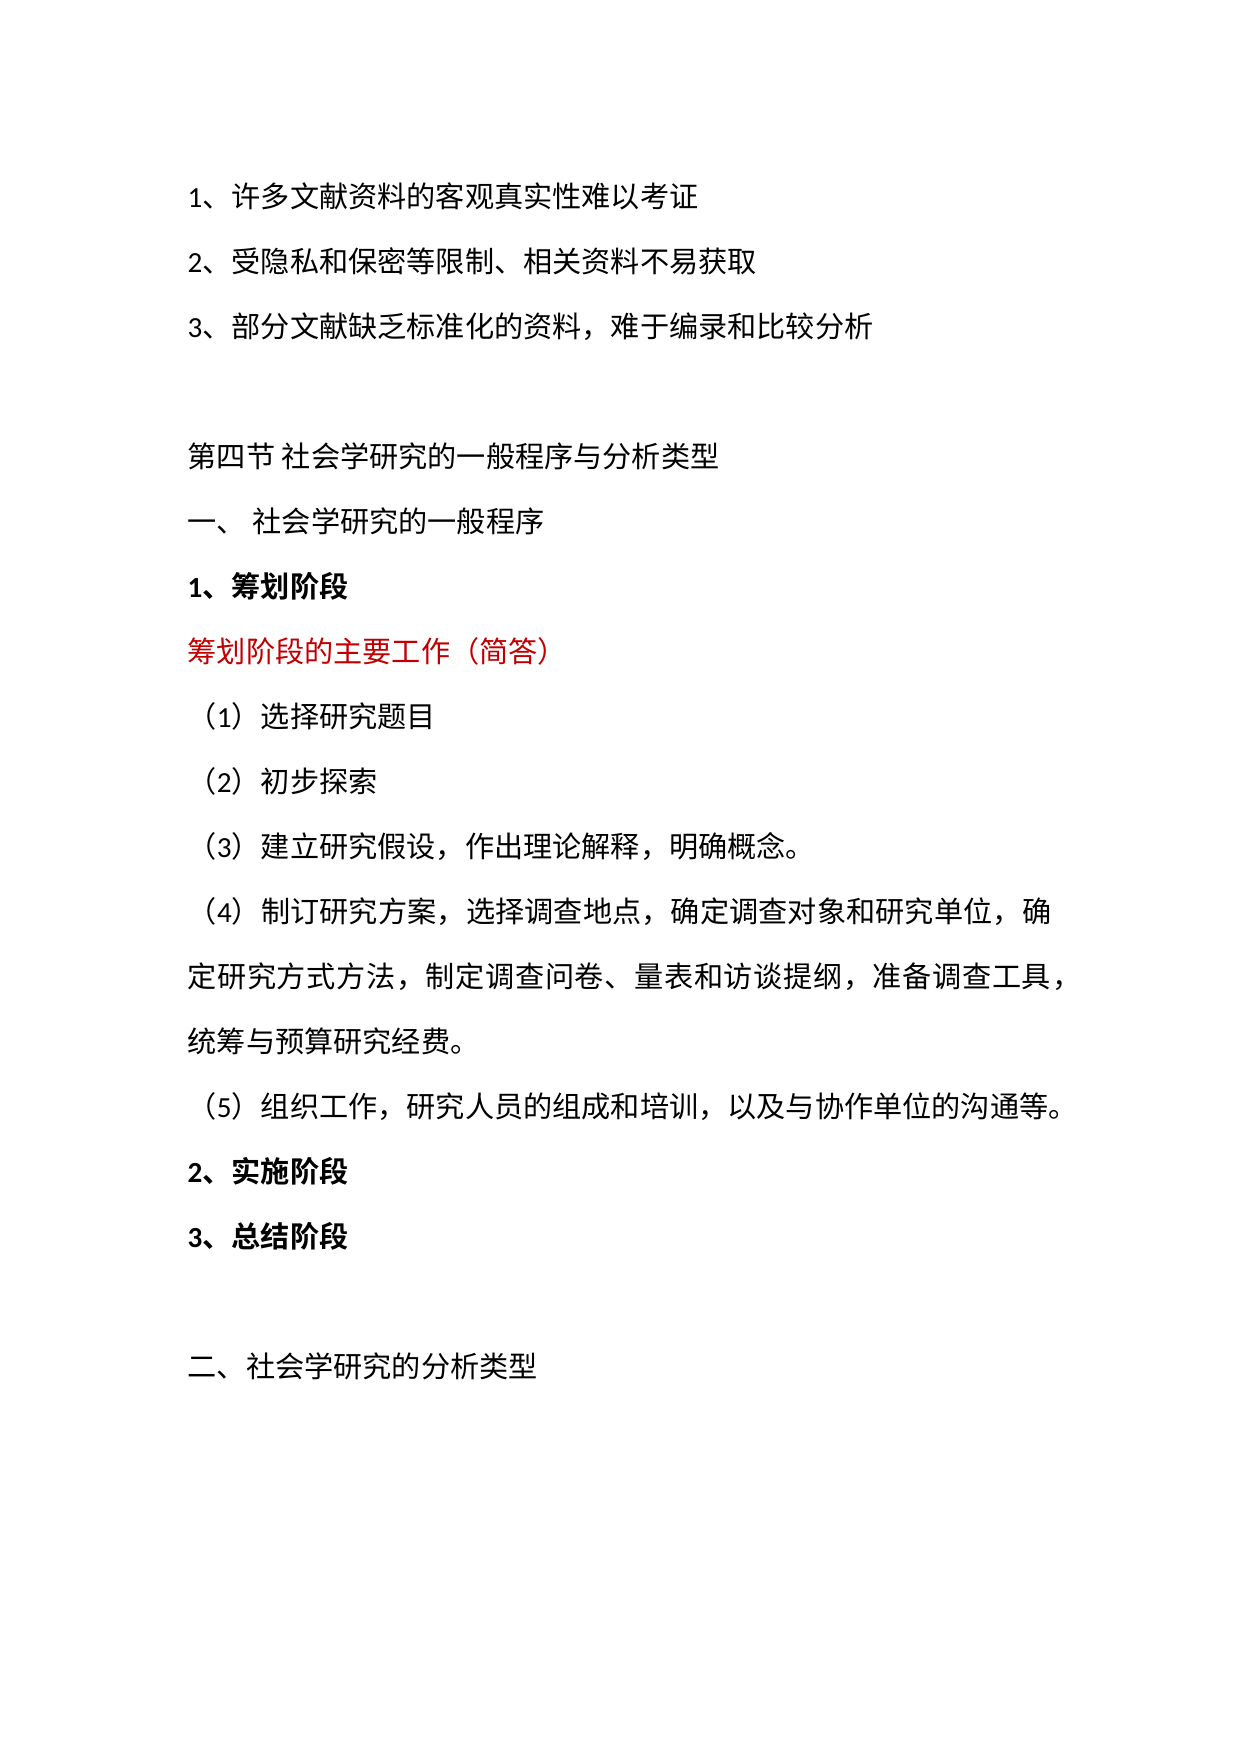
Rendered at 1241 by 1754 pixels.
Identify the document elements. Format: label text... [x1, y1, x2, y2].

text 2、受隐私和保密等限制、相关资料不易获取 [187, 227, 1053, 292]
text （3）建立研究假设，作出理论解释，明确概念。 [187, 812, 1053, 877]
list 社会学研究的一般程序 [187, 487, 1053, 552]
list 筹划阶段 [187, 552, 1053, 617]
list 社会学研究的分析类型 [187, 1332, 1053, 1397]
list 社会学研究的一般程序与分析类型 [187, 422, 1053, 487]
text （1）选择研究题目 [187, 682, 1053, 747]
text 1、许多文献资料的客观真实性难以考证 [187, 162, 1053, 227]
list 实施阶段 [187, 1137, 1053, 1202]
text 筹划阶段的主要工作（简答） [187, 617, 1053, 682]
text （5）组织工作，研究人员的组成和培训，以及与协作单位的沟通等。 [187, 1072, 1053, 1137]
text （2）初步探索 [187, 747, 1053, 812]
list 总结阶段 [187, 1202, 1053, 1267]
text （4）制订研究方案，选择调查地点，确定调查对象和研究单位，确定研究方式方法，制定调查问卷、量表和访谈提纲，准备调查工具，统筹与预算研究经费。 [187, 877, 1053, 1072]
text 3、部分文献缺乏标准化的资料，难于编录和比较分析 [187, 292, 1053, 357]
